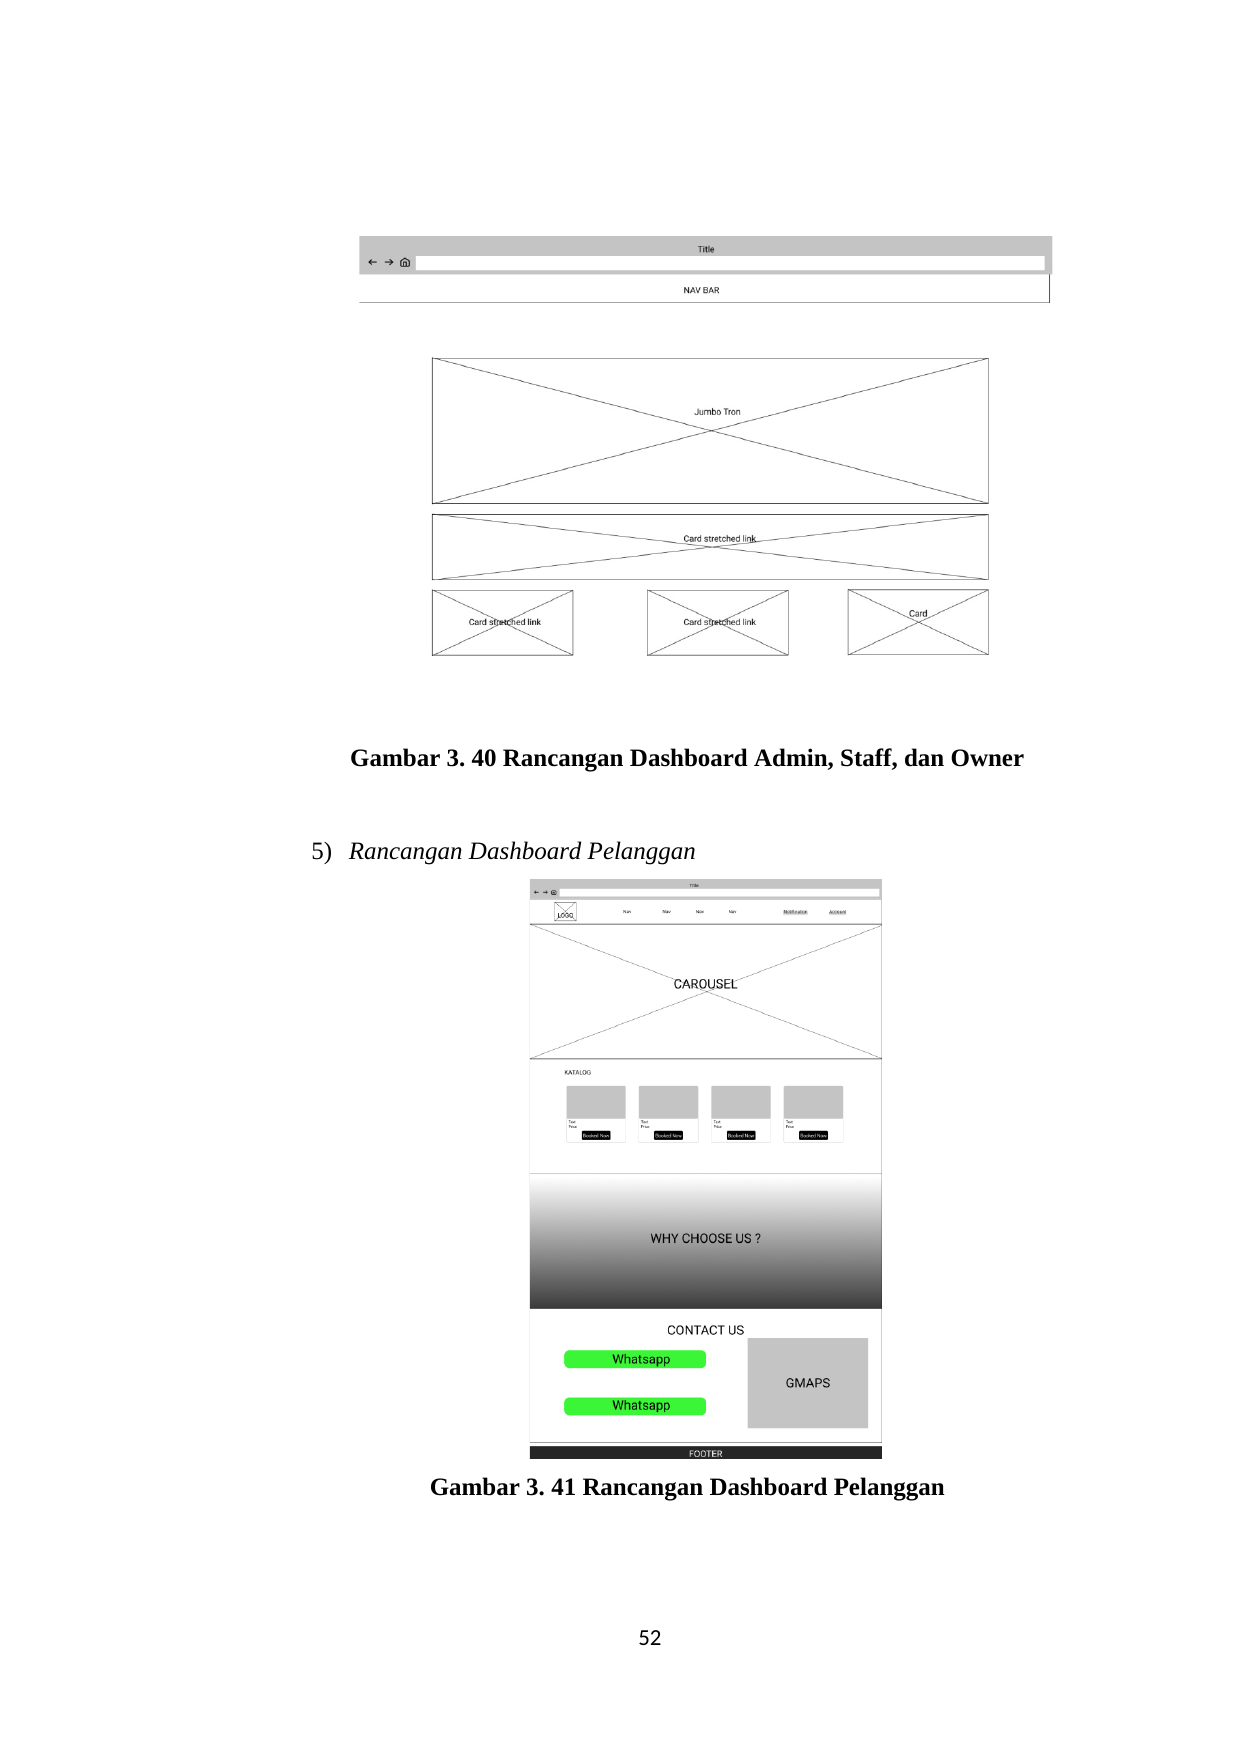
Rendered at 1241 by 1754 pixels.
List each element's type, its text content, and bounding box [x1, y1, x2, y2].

list Rancangan Dashboard Pelanggan [311, 836, 1063, 865]
text Gambar 3. 41 Rancangan Dashboard Pelanggan [311, 1472, 1063, 1501]
picture [529, 879, 882, 1459]
text Gambar 3. 40 Rancangan Dashboard Admin, Staff, dan Owner [236, 743, 1063, 772]
picture [359, 236, 1053, 730]
